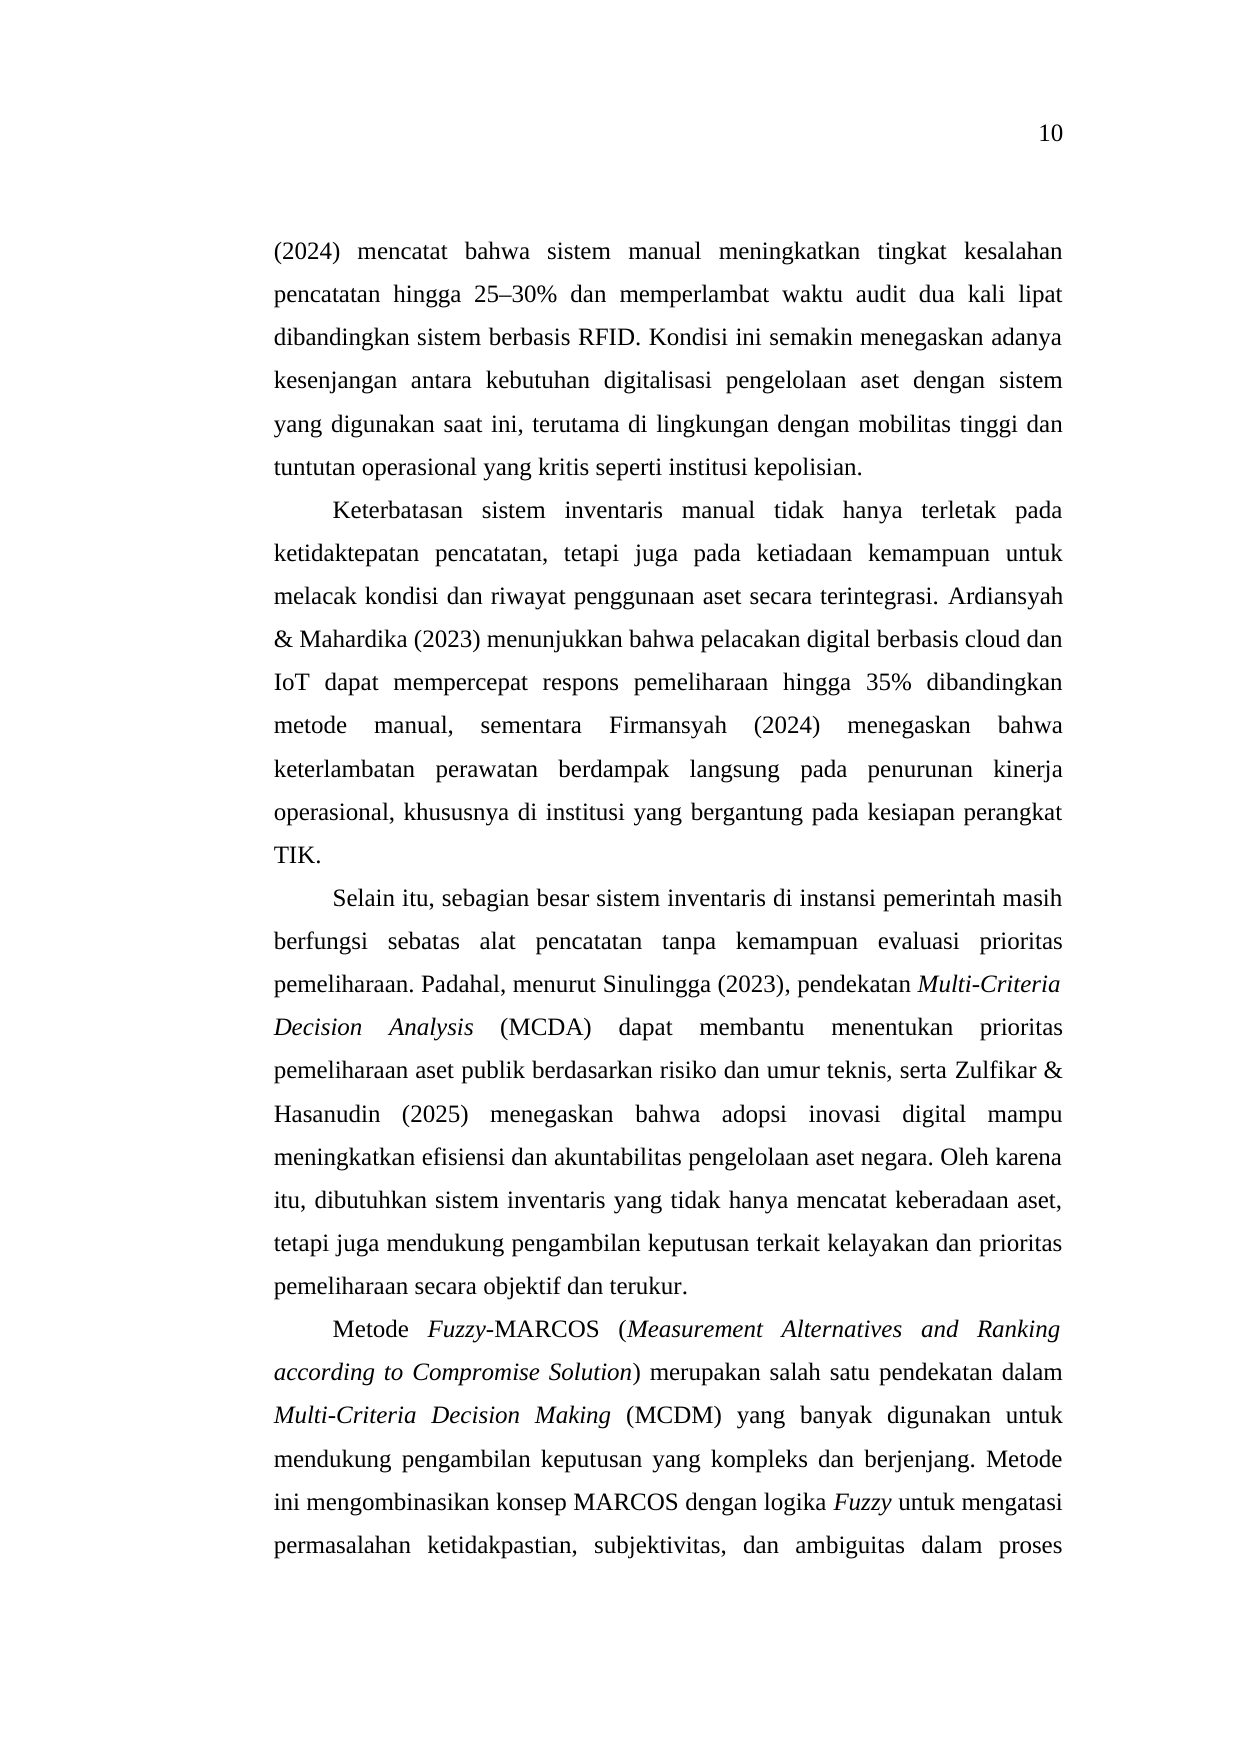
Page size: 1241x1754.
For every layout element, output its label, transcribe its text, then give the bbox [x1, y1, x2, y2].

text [273, 1314, 1063, 1559]
text Selain itu, sebagian besar sistem inventaris di instansi pemerintah masih berfungsi sebatas alat pencatatan tanpa kemampuan evaluasi prioritas pemeliharaan. Padahal, menurut Sinulingga (2023), pendekatan Multi-Criteria Decision Analysis (MCDA) dapat membantu menentukan prioritas pemeliharaan aset publik berdasarkan risiko dan umur teknis, serta Zulfikar & Hasanudin (2025) menegaskan bahwa adopsi inovasi digital mampu meningkatkan efisiensi dan akuntabilitas pengelolaan aset negara. Oleh karena itu, dibutuhkan sistem inventaris yang tidak hanya mencatat keberadaan aset, tetapi juga mendukung pengambilan keputusan terkait kelayakan dan prioritas pemeliharaan secara objektif dan terukur. [273, 883, 1063, 1300]
text Keterbatasan sistem inventaris manual tidak hanya terletak pada ketidaktepatan pencatatan, tetapi juga pada ketiadaan kemampuan untuk melacak kondisi dan riwayat penggunaan aset secara terintegrasi. Ardiansyah & Mahardika (2023) menunjukkan bahwa pelacakan digital berbasis cloud dan IoT dapat mempercepat respons pemeliharaan hingga 35% dibandingkan metode manual, sementara Firmansyah (2024) menegaskan bahwa keterlambatan perawatan berdampak langsung pada penurunan kinerja operasional, khususnya di institusi yang bergantung pada kesiapan perangkat TIK. [273, 495, 1063, 869]
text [273, 236, 1063, 481]
